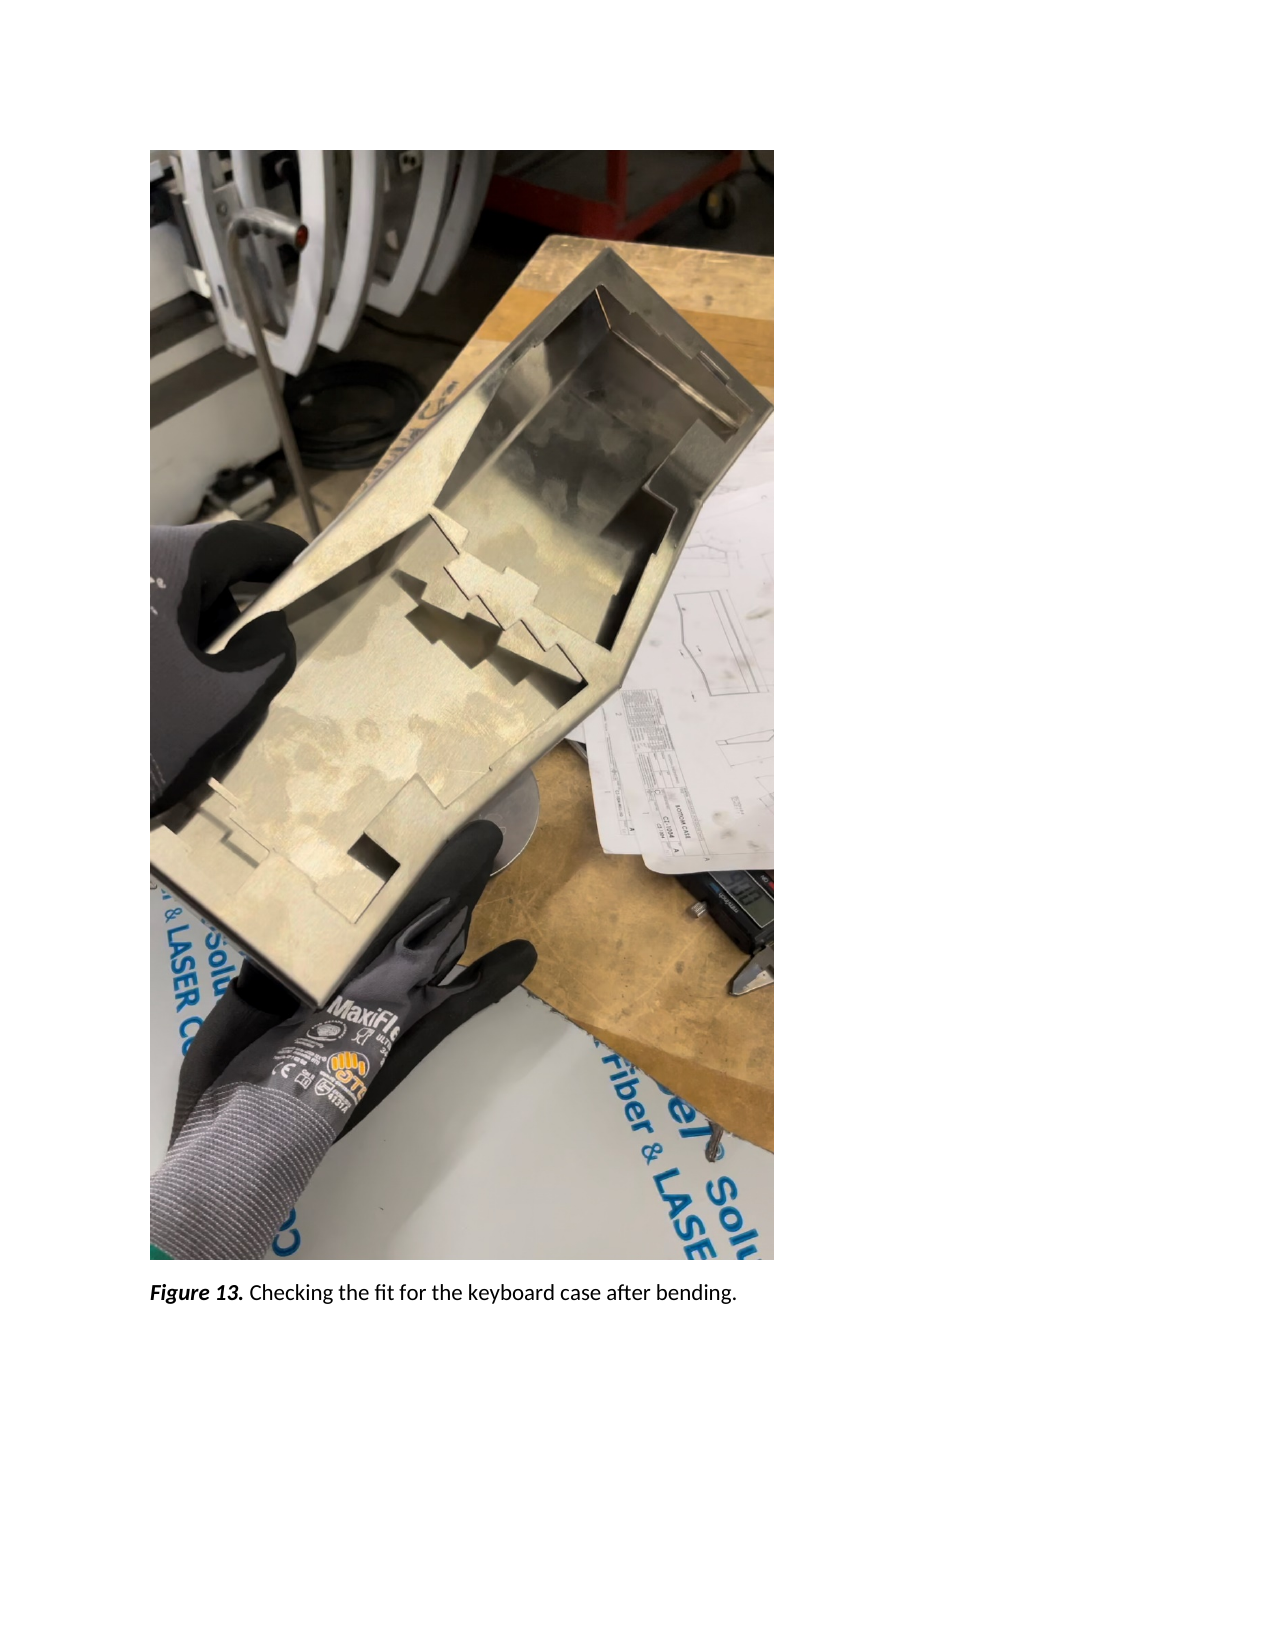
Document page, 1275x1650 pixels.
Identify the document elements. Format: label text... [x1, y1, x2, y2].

text Figure 13. Checking the fit for the keyboard case after bending. [150, 1278, 1125, 1306]
picture [150, 150, 774, 1260]
